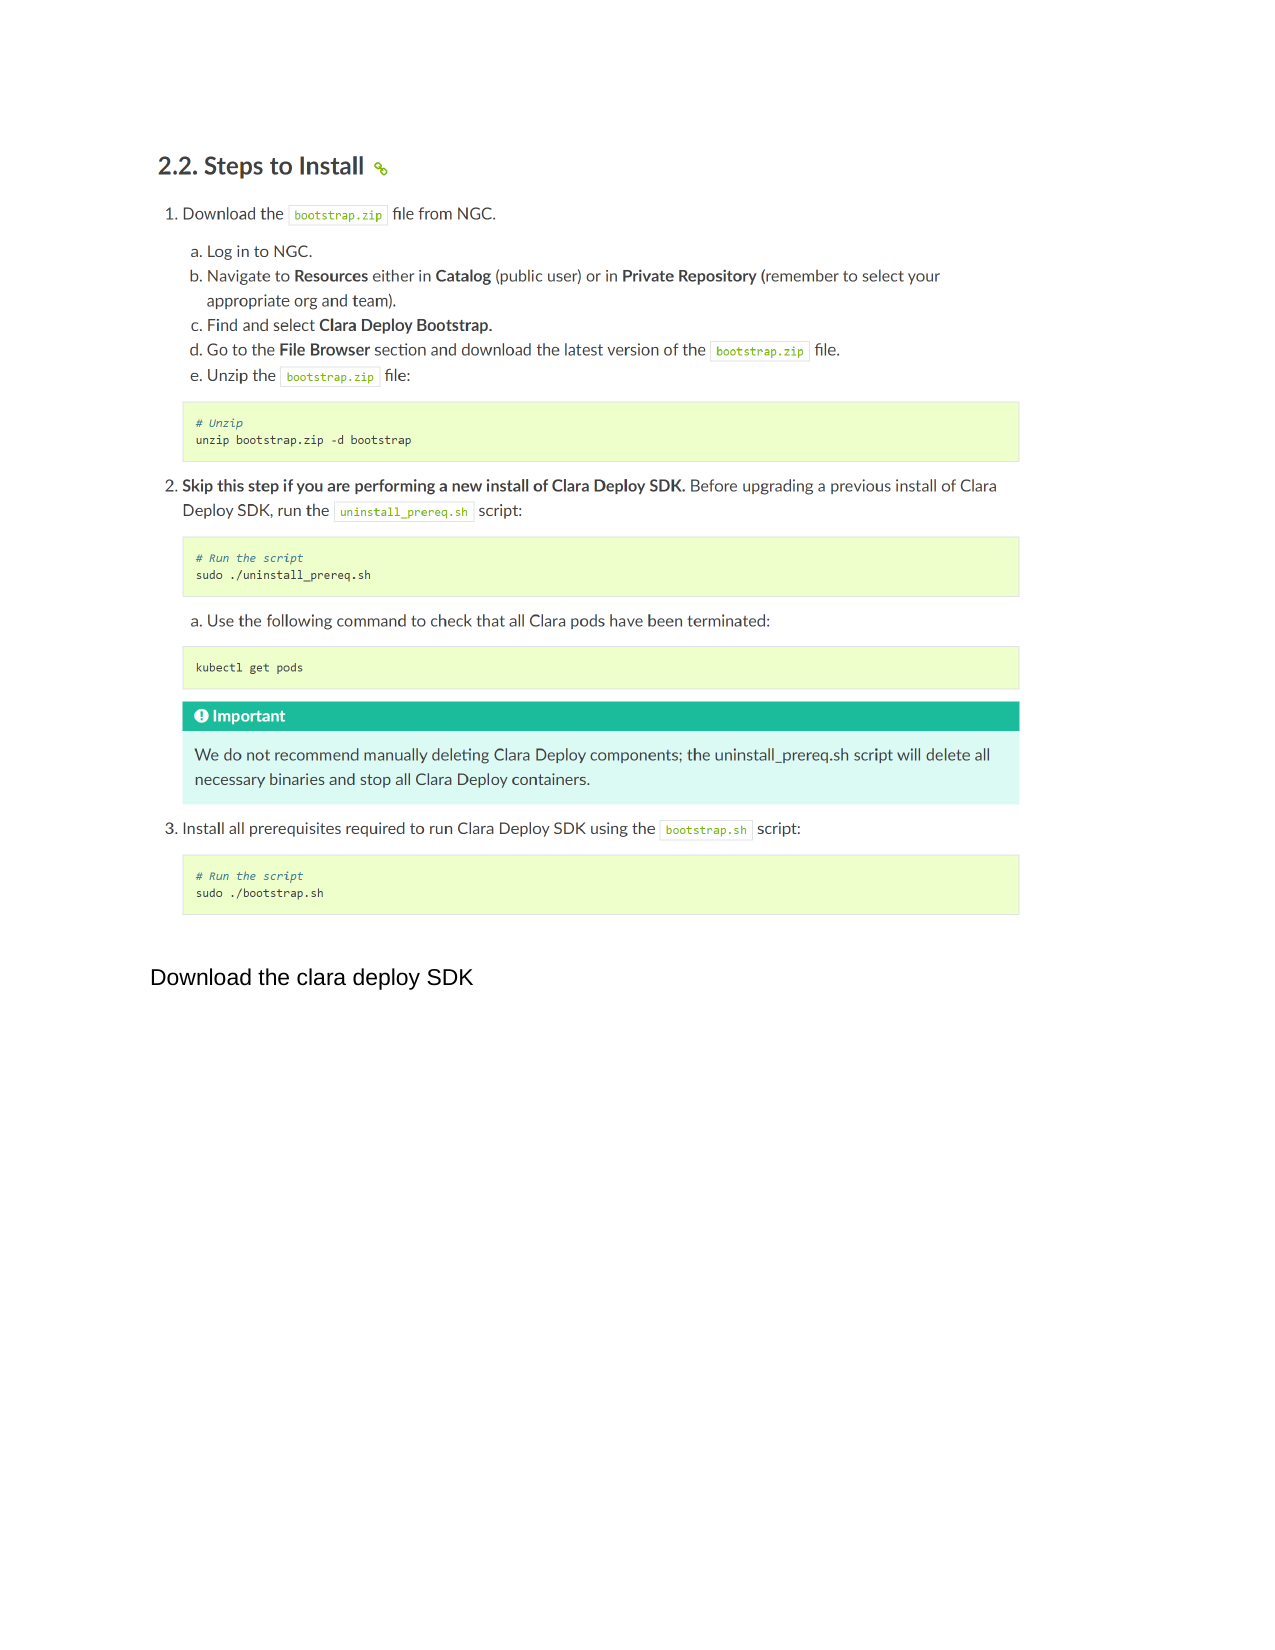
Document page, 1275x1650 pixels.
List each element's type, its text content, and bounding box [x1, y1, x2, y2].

text Download the clara deploy SDK [150, 963, 1125, 990]
picture [150, 150, 1125, 927]
